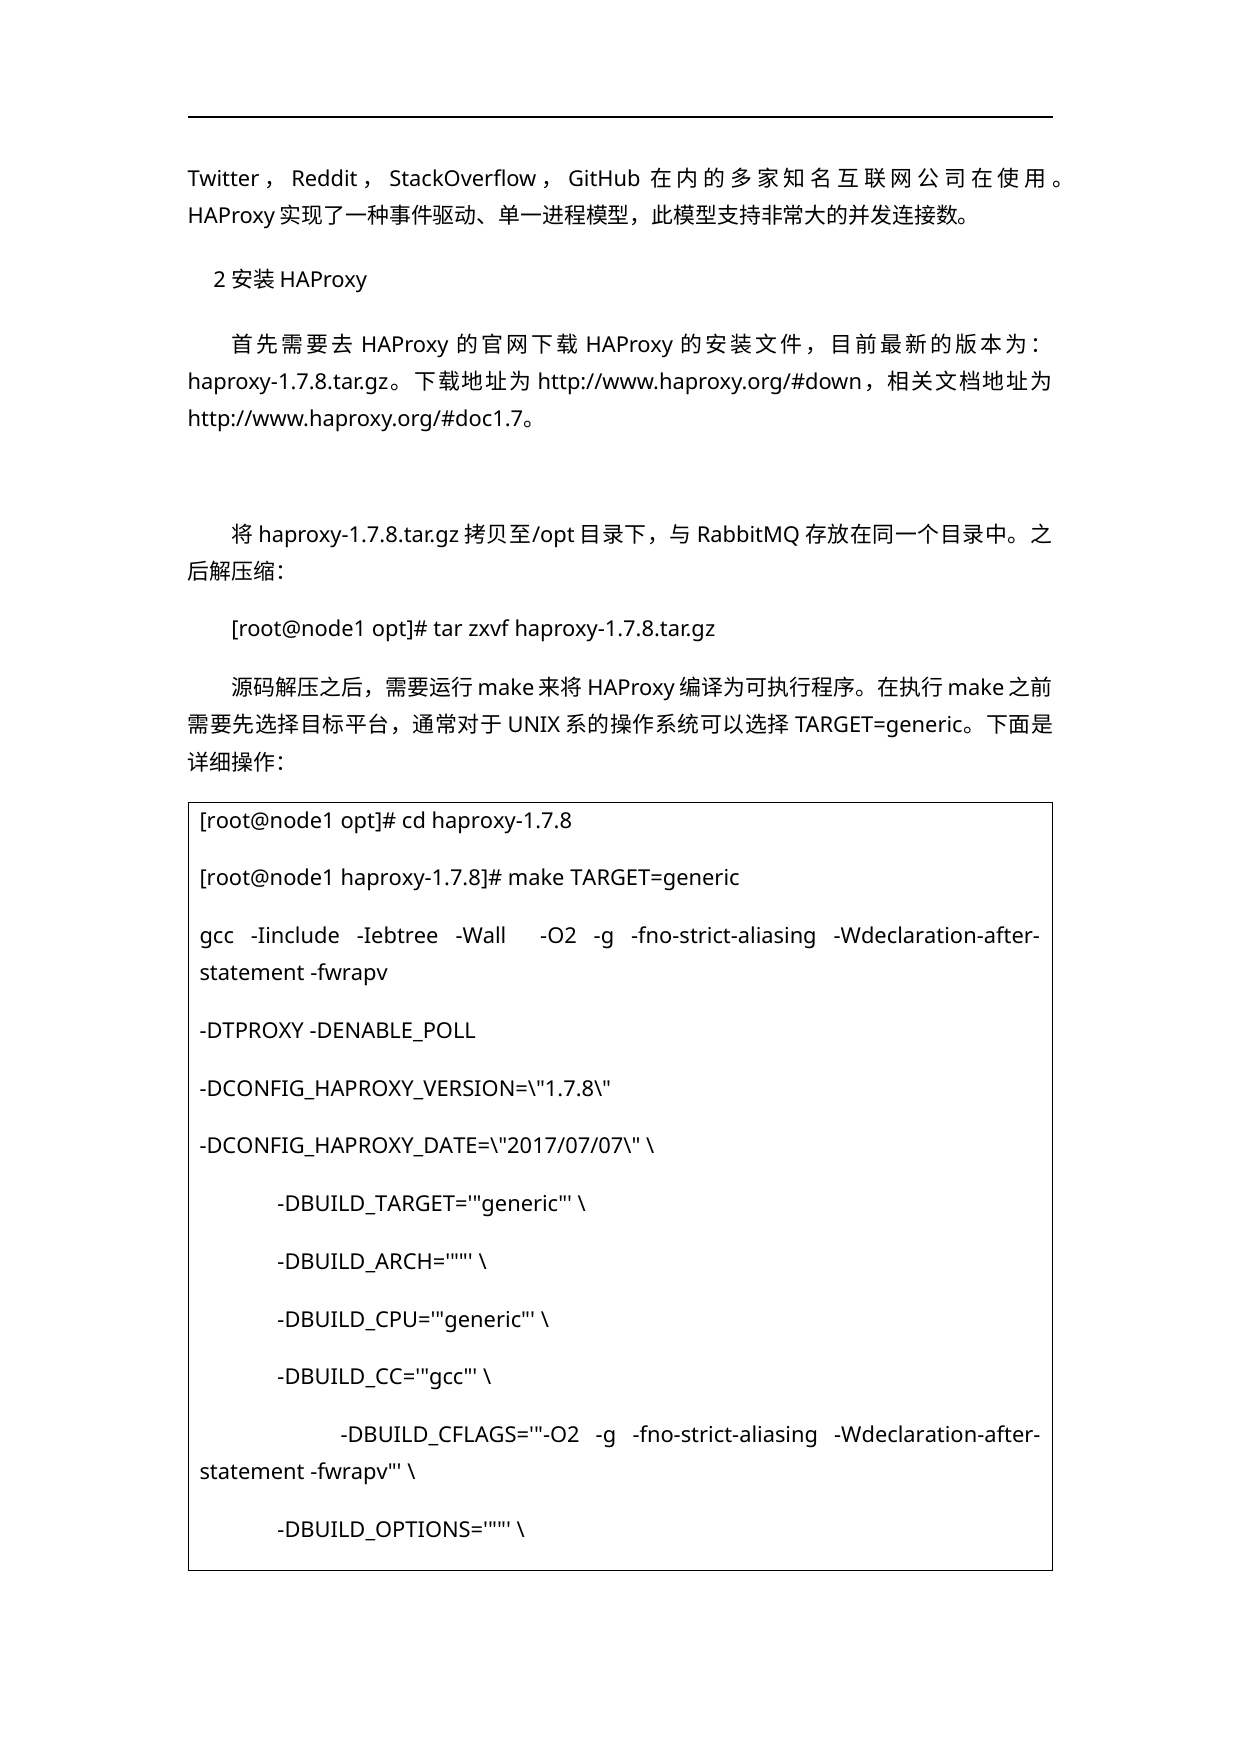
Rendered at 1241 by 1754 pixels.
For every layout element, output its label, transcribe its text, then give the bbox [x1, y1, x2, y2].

subtitle 安装HAProxy [187, 262, 1053, 294]
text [187, 161, 1053, 230]
text [root@node1 opt]# tar zxvf haproxy-1.7.8.tar.gz [187, 612, 1053, 644]
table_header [189, 803, 1052, 1570]
text 将haproxy-1.7.8.tar.gz拷贝至/opt目录下，与RabbitMQ存放在同一个目录中。之后解压缩： [187, 517, 1053, 586]
text 源码解压之后，需要运行make来将HAProxy编译为可执行程序。在执行make之前需要先选择目标平台，通常对于UNIX系的操作系统可以选择TARGET=generic。下面是详细操作： [187, 670, 1053, 777]
text 首先需要去HAProxy的官网下载HAProxy的安装文件，目前最新的版本为：haproxy-1.7.8.tar.gz。下载地址为http://www.haproxy.org/#down，相关文档地址为http://www.haproxy.org/#doc1.7。 [187, 326, 1053, 433]
